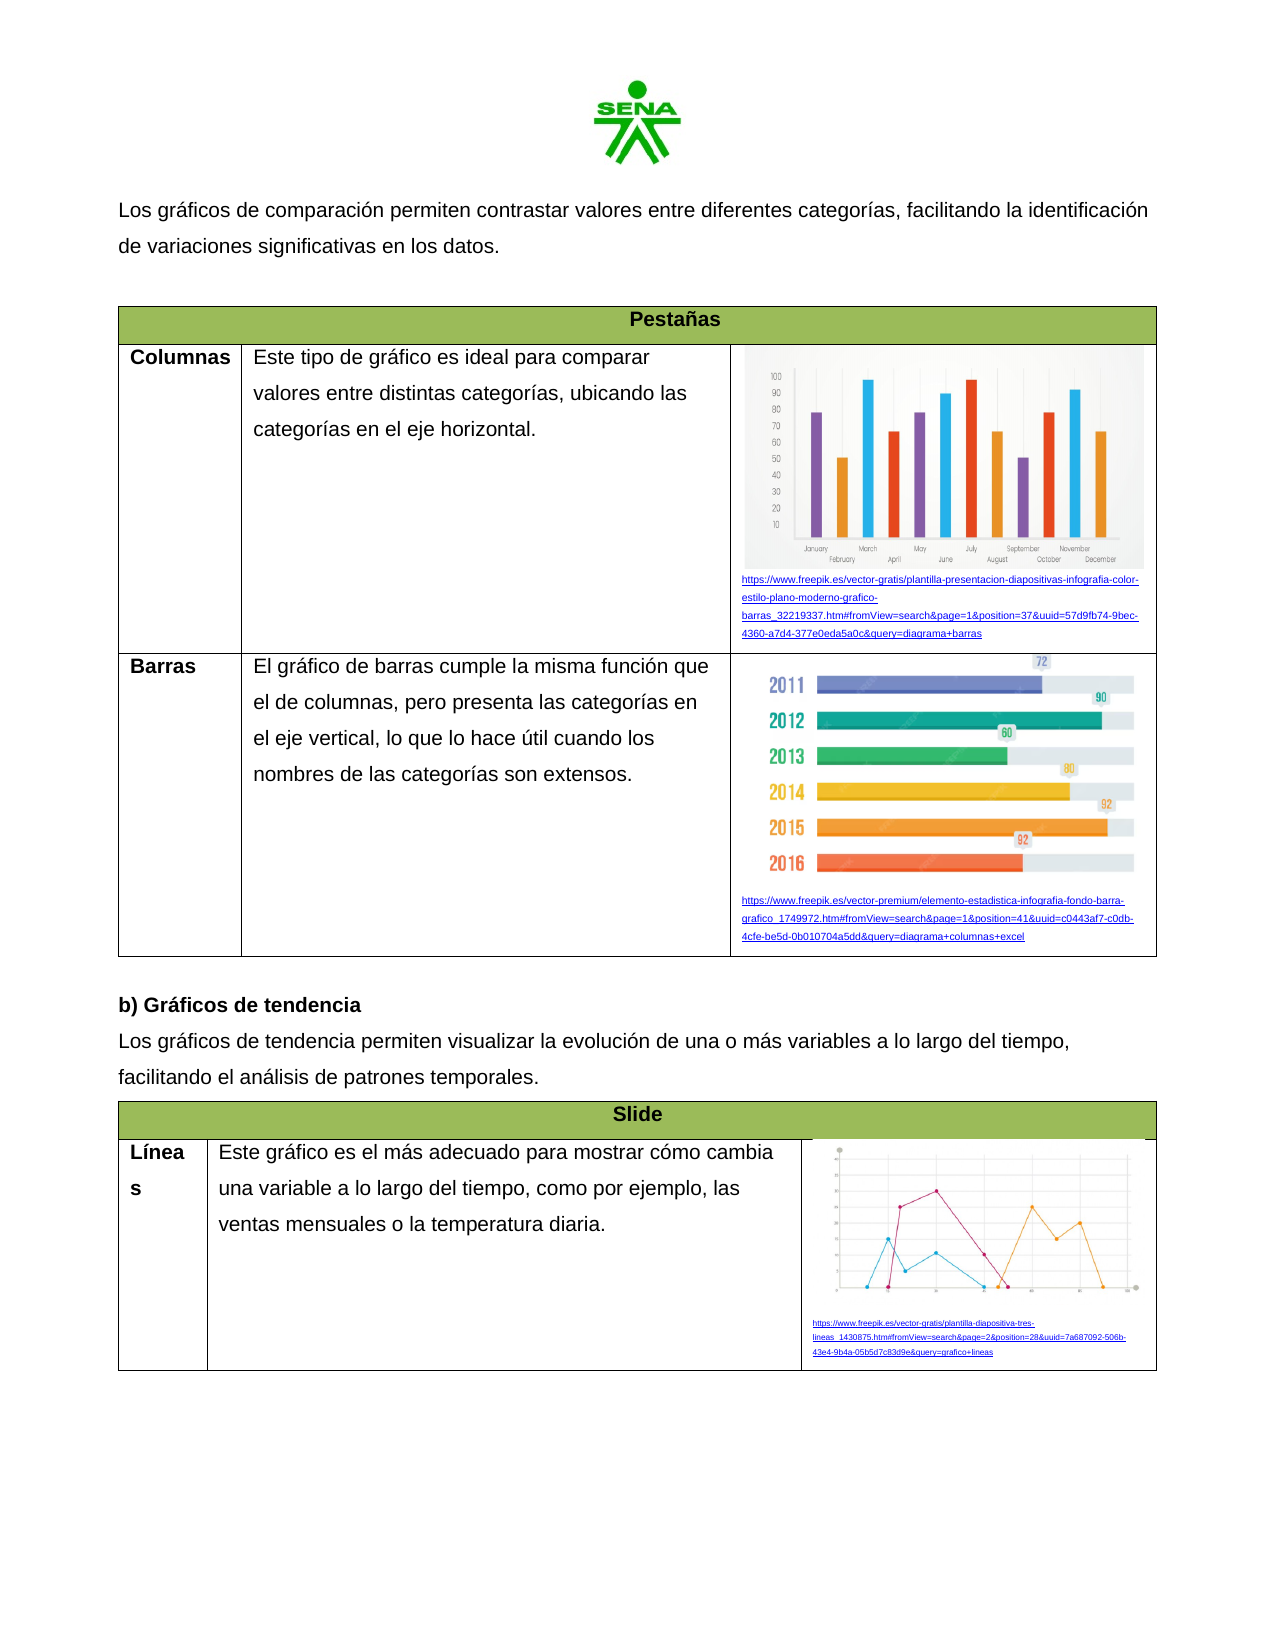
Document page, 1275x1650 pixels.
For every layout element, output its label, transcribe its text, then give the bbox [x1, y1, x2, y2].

table_cell Este tipo de gráfico es ideal para comparar valores entre distintas categorías, ubicando las categorías en el eje horizontal. [242, 345, 730, 653]
table_header Slide [119, 1102, 1156, 1139]
picture [812, 1139, 1146, 1305]
table_cell Este gráfico es el más adecuado para mostrar cómo cambia una variable a lo largo del tiempo, como por ejemplo, las ventas mensuales o la temperatura diaria. [208, 1140, 801, 1370]
text b) Gráficos de tendencia [118, 993, 1157, 1017]
text Los gráficos de comparación permiten contrastar valores entre diferentes categorías, facilitando la identificación de variaciones significativas en los datos. [118, 198, 1157, 258]
table_cell https://www.freepik.es/vector-premium/elemento-estadistica-infografia-fondo-barra-grafico_1749972.htm#fromView=search&page=1&position=41&uuid=c0443af7-c0db-4cfe-be5d-0b010704a5dd&query=diagrama+columnas+excel [731, 654, 1156, 956]
table_cell Columnas [119, 345, 241, 653]
picture [744, 345, 1144, 569]
table_cell https://www.freepik.es/vector-gratis/plantilla-presentacion-diapositivas-infografia-color-estilo-plano-moderno-grafico-barras_32219337.htm#fromView=search&page=1&position=37&uuid=57d9fb74-9bec-4360-a7d4-377e0eda5a0c&query=diagrama+barras [731, 345, 1156, 653]
picture [741, 654, 1145, 882]
table_cell Líneas [119, 1140, 207, 1370]
table_cell Barras [119, 654, 241, 956]
table_cell https://www.freepik.es/vector-gratis/plantilla-diapositiva-tres-lineas_1430875.htm#fromView=search&page=2&position=28&uuid=7a687092-506b-43e4-9b4a-05b5d7c83d9e&query=grafico+lineas [802, 1140, 1156, 1370]
table_cell El gráfico de barras cumple la misma función que el de columnas, pero presenta las categorías en el eje vertical, lo que lo hace útil cuando los nombres de las categorías son extensos. [242, 654, 730, 956]
text Los gráficos de tendencia permiten visualizar la evolución de una o más variables a lo largo del tiempo, facilitando el análisis de patrones temporales. [118, 1029, 1157, 1088]
table_header Pestañas [119, 307, 1156, 344]
picture [588, 75, 687, 172]
